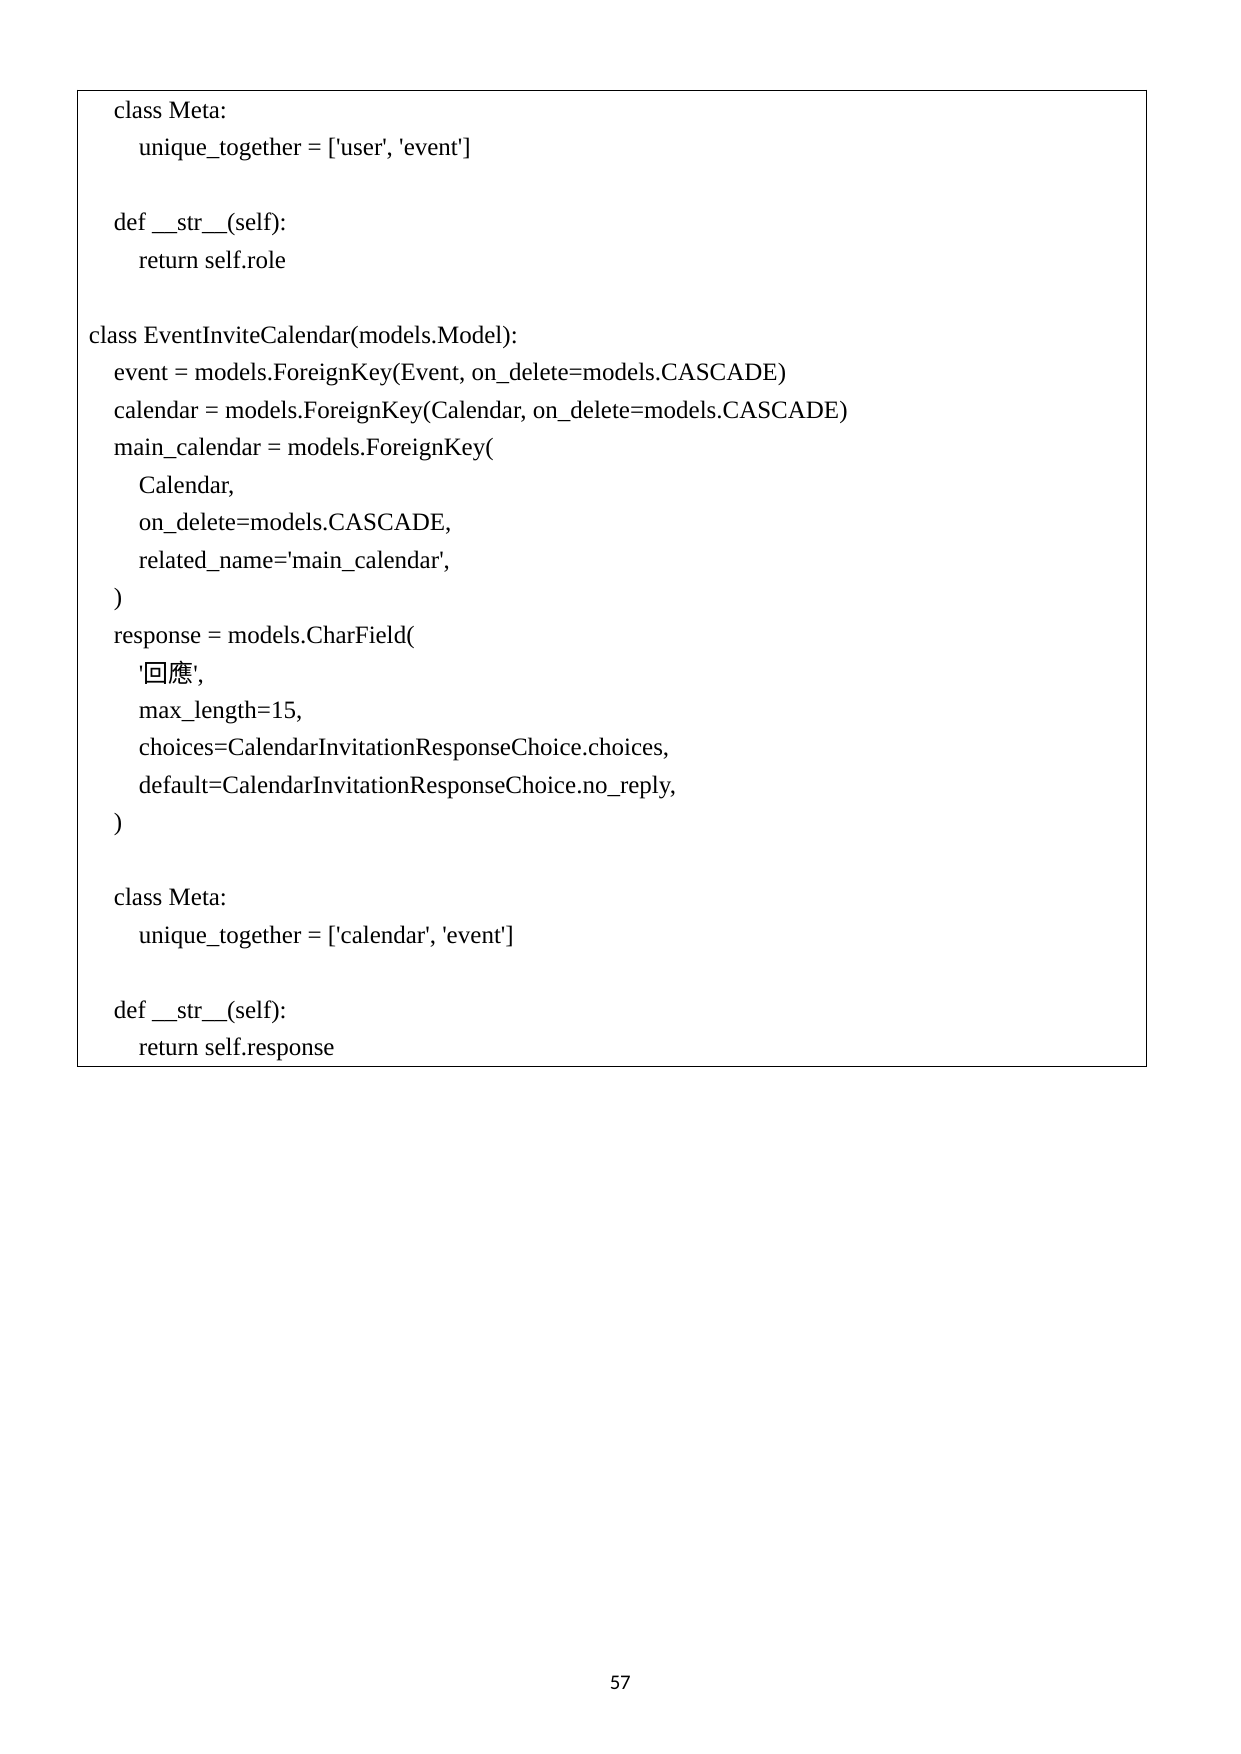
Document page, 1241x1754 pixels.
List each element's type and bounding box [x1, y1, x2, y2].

table_cell [78, 91, 1146, 1066]
